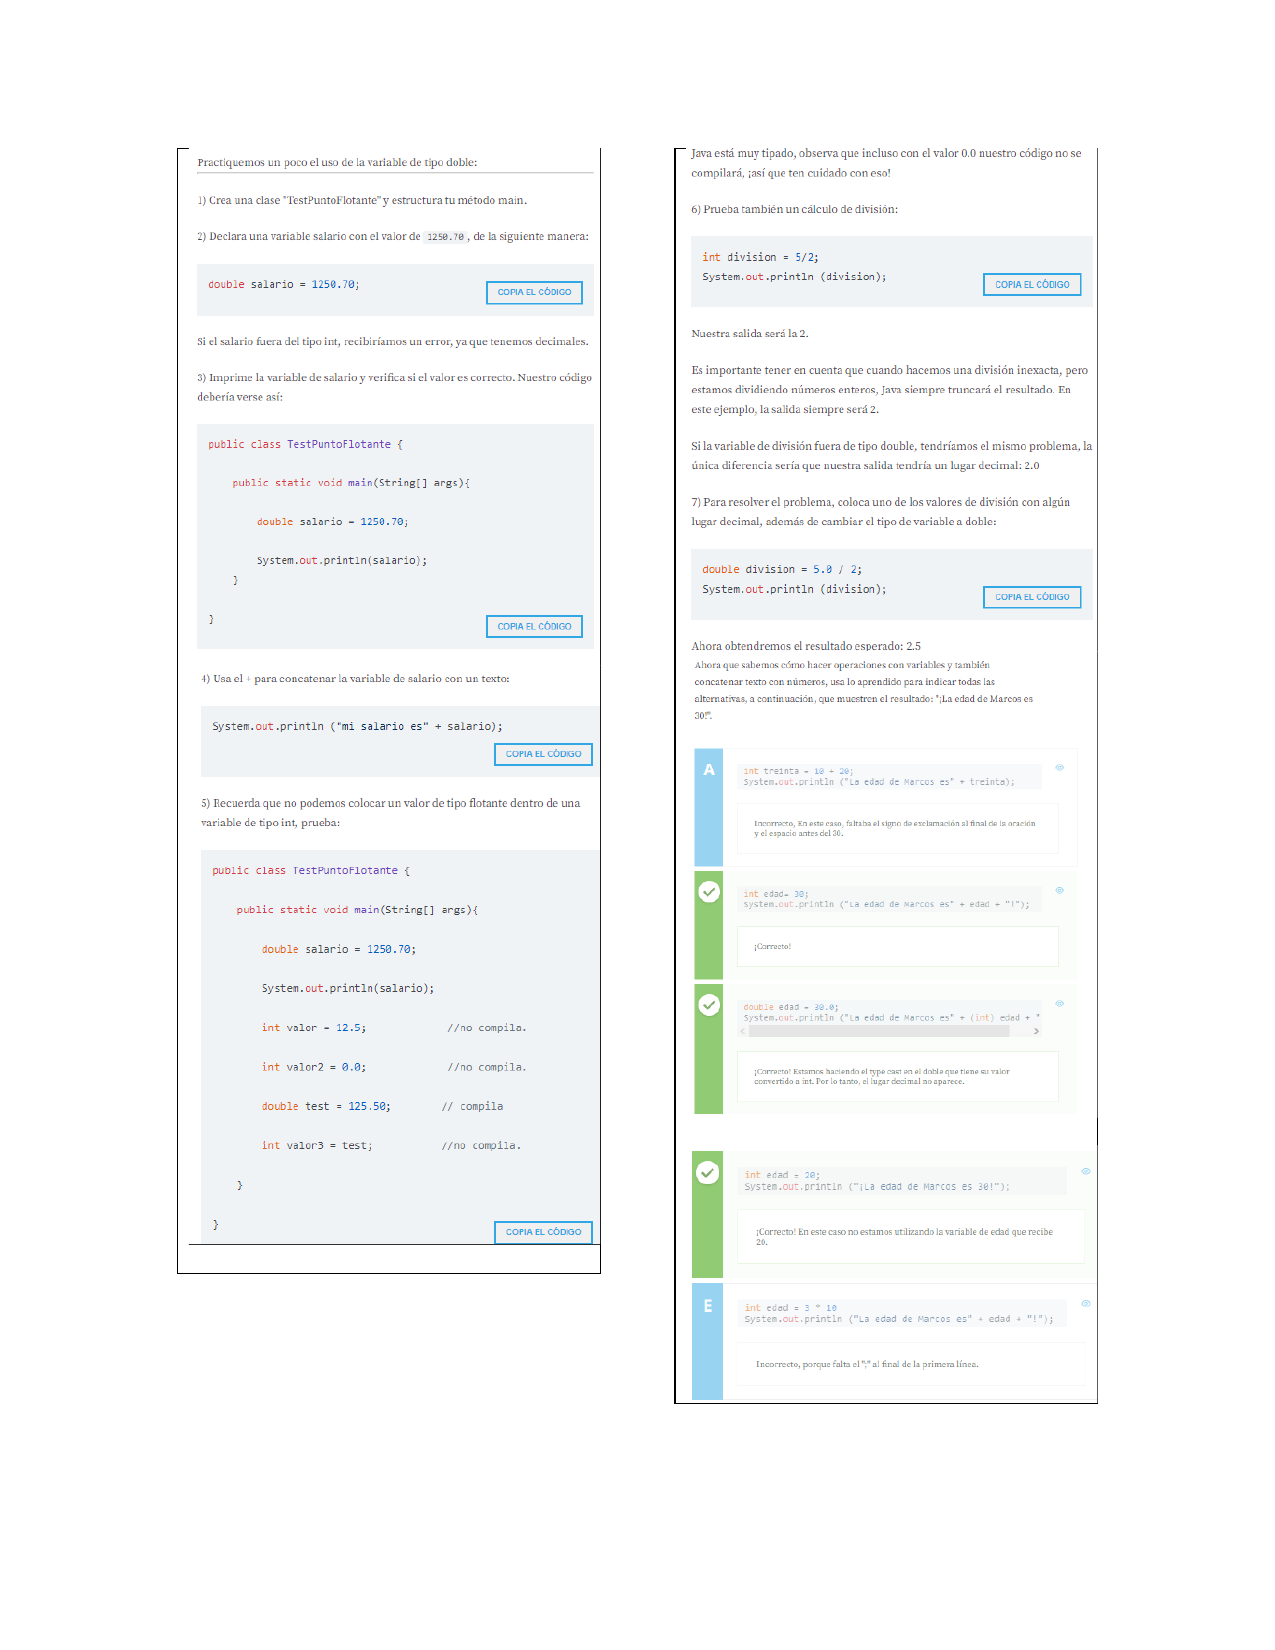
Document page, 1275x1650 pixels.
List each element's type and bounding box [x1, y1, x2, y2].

picture [188, 148, 600, 1245]
table_header [676, 149, 1097, 1403]
picture [686, 148, 1098, 1118]
picture [686, 1145, 1098, 1403]
table_header [178, 149, 600, 1273]
